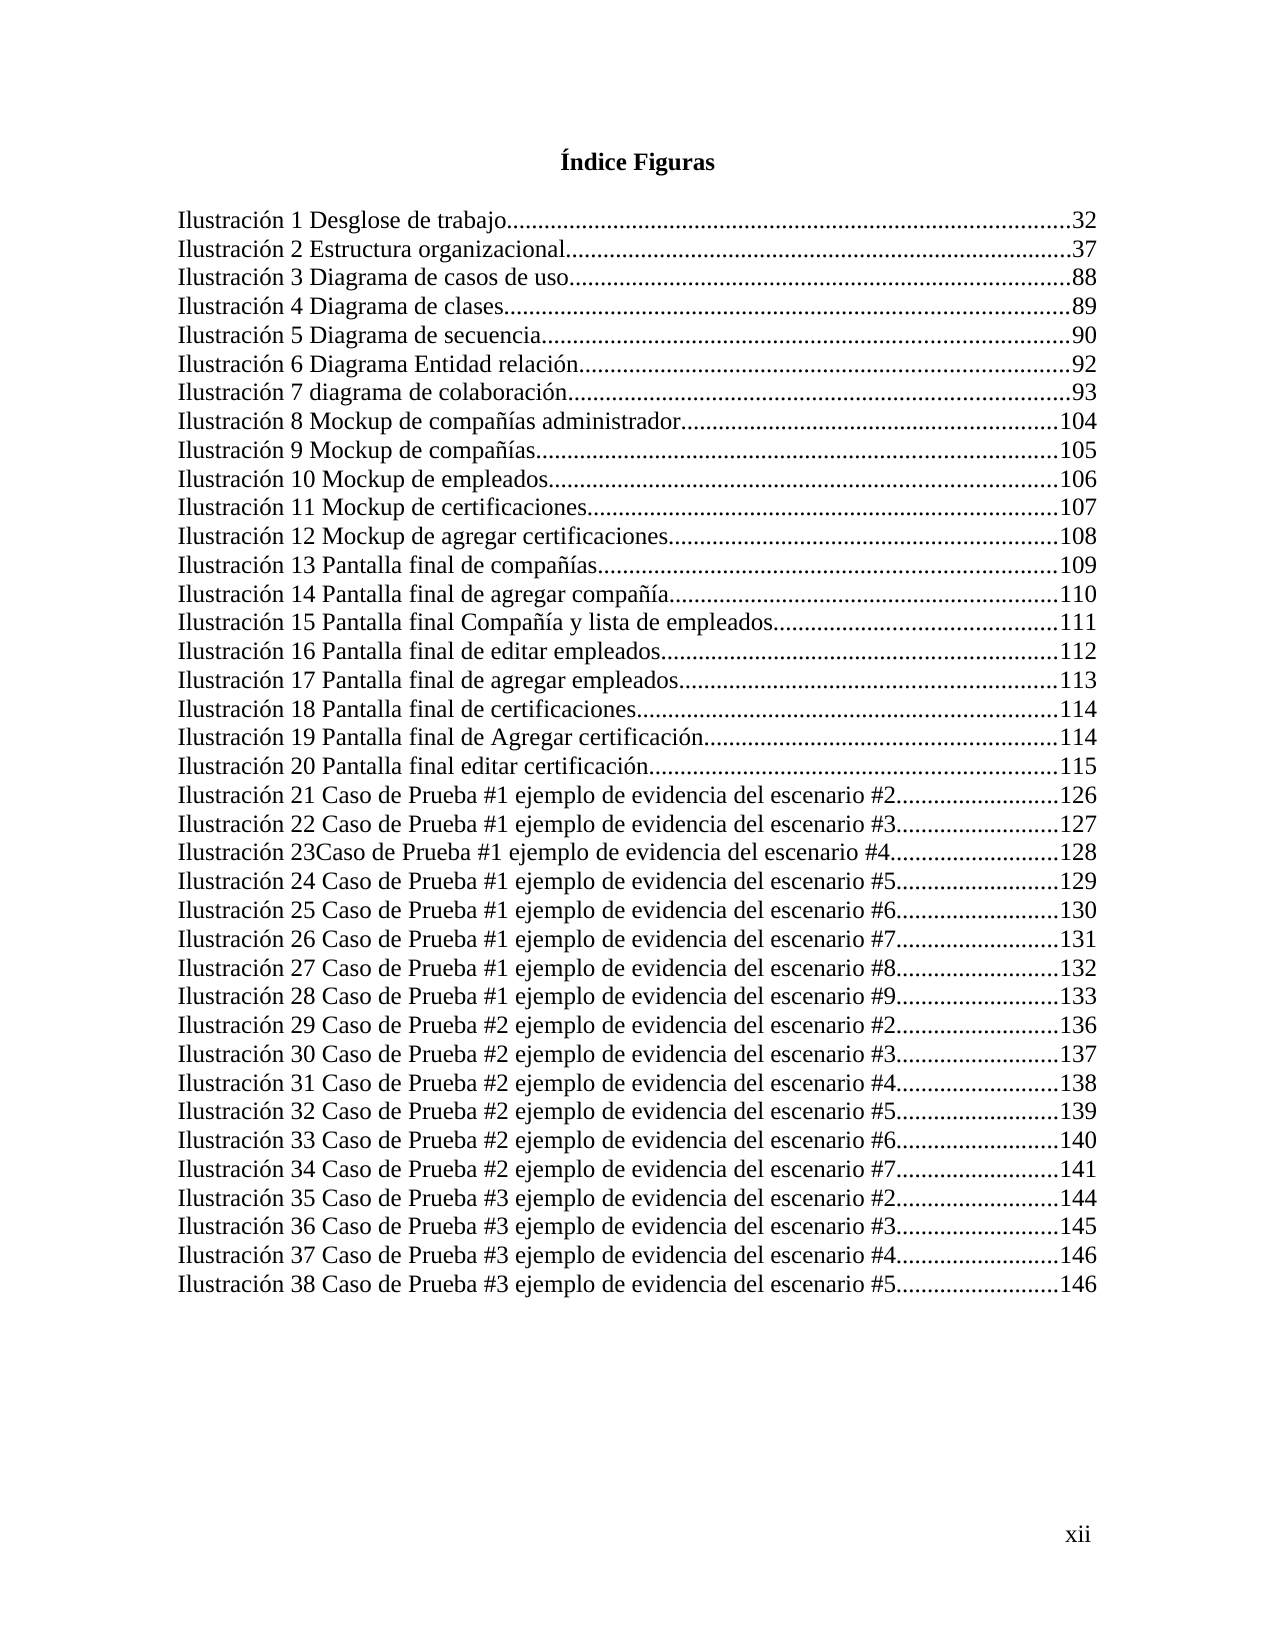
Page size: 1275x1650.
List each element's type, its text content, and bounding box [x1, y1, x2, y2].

text Ilustración 15 Pantalla final Compañía y lista de empleados 111 [177, 607, 1217, 636]
text Ilustración 4 Diagrama de clases 89 [177, 291, 1217, 320]
text Ilustración 9 Mockup de compañías 105 [177, 435, 1217, 464]
text Ilustración 21 Caso de Prueba #1 ejemplo de evidencia del escenario #2 126 [177, 780, 1217, 809]
text Ilustración 37 Caso de Prueba #3 ejemplo de evidencia del escenario #4 146 [177, 1240, 1217, 1269]
text Ilustración 6 Diagrama Entidad relación 92 [177, 349, 1217, 377]
text Ilustración 5 Diagrama de secuencia 90 [177, 320, 1217, 349]
text Ilustración 31 Caso de Prueba #2 ejemplo de evidencia del escenario #4 138 [177, 1068, 1217, 1096]
text Ilustración 22 Caso de Prueba #1 ejemplo de evidencia del escenario #3 127 [177, 809, 1217, 837]
text Ilustración 38 Caso de Prueba #3 ejemplo de evidencia del escenario #5 146 [177, 1269, 1217, 1298]
text Ilustración 17 Pantalla final de agregar empleados 113 [177, 665, 1217, 694]
text Ilustración 19 Pantalla final de Agregar certificación 114 [177, 722, 1217, 751]
text Ilustración 35 Caso de Prueba #3 ejemplo de evidencia del escenario #2 144 [177, 1183, 1217, 1211]
text Ilustración 3 Diagrama de casos de uso 88 [177, 262, 1217, 291]
text Ilustración 13 Pantalla final de compañías 109 [177, 550, 1217, 579]
text Ilustración 14 Pantalla final de agregar compañía 110 [177, 579, 1217, 607]
text Ilustración 20 Pantalla final editar certificación 115 [177, 751, 1217, 780]
text Ilustración 30 Caso de Prueba #2 ejemplo de evidencia del escenario #3 137 [177, 1039, 1217, 1068]
text Ilustración 7 diagrama de colaboración 93 [177, 377, 1217, 406]
text Ilustración 11 Mockup de certificaciones 107 [177, 492, 1217, 521]
text Ilustración 27 Caso de Prueba #1 ejemplo de evidencia del escenario #8 132 [177, 953, 1217, 981]
text Ilustración 29 Caso de Prueba #2 ejemplo de evidencia del escenario #2 136 [177, 1010, 1217, 1039]
text Ilustración 28 Caso de Prueba #1 ejemplo de evidencia del escenario #9 133 [177, 981, 1217, 1010]
text Ilustración 10 Mockup de empleados 106 [177, 464, 1217, 492]
text Ilustración 8 Mockup de compañías administrador 104 [177, 406, 1217, 435]
text Ilustración 33 Caso de Prueba #2 ejemplo de evidencia del escenario #6 140 [177, 1125, 1217, 1154]
text Ilustración 23Caso de Prueba #1 ejemplo de evidencia del escenario #4 128 [177, 837, 1217, 866]
text Ilustración 36 Caso de Prueba #3 ejemplo de evidencia del escenario #3 145 [177, 1211, 1217, 1240]
text Ilustración 24 Caso de Prueba #1 ejemplo de evidencia del escenario #5 129 [177, 866, 1217, 895]
text Ilustración 2 Estructura organizacional 37 [177, 234, 1217, 262]
text Ilustración 32 Caso de Prueba #2 ejemplo de evidencia del escenario #5 139 [177, 1096, 1217, 1125]
text Ilustración 26 Caso de Prueba #1 ejemplo de evidencia del escenario #7 131 [177, 924, 1217, 953]
text Ilustración 34 Caso de Prueba #2 ejemplo de evidencia del escenario #7 141 [177, 1154, 1217, 1183]
text Ilustración 18 Pantalla final de certificaciones 114 [177, 694, 1217, 722]
text Ilustración 16 Pantalla final de editar empleados 112 [177, 636, 1217, 665]
text Ilustración 25 Caso de Prueba #1 ejemplo de evidencia del escenario #6 130 [177, 895, 1217, 924]
subtitle Índice Figuras [194, 147, 1081, 176]
text Ilustración 1 Desglose de trabajo 32 [177, 205, 1217, 234]
text Ilustración 12 Mockup de agregar certificaciones 108 [177, 521, 1217, 550]
